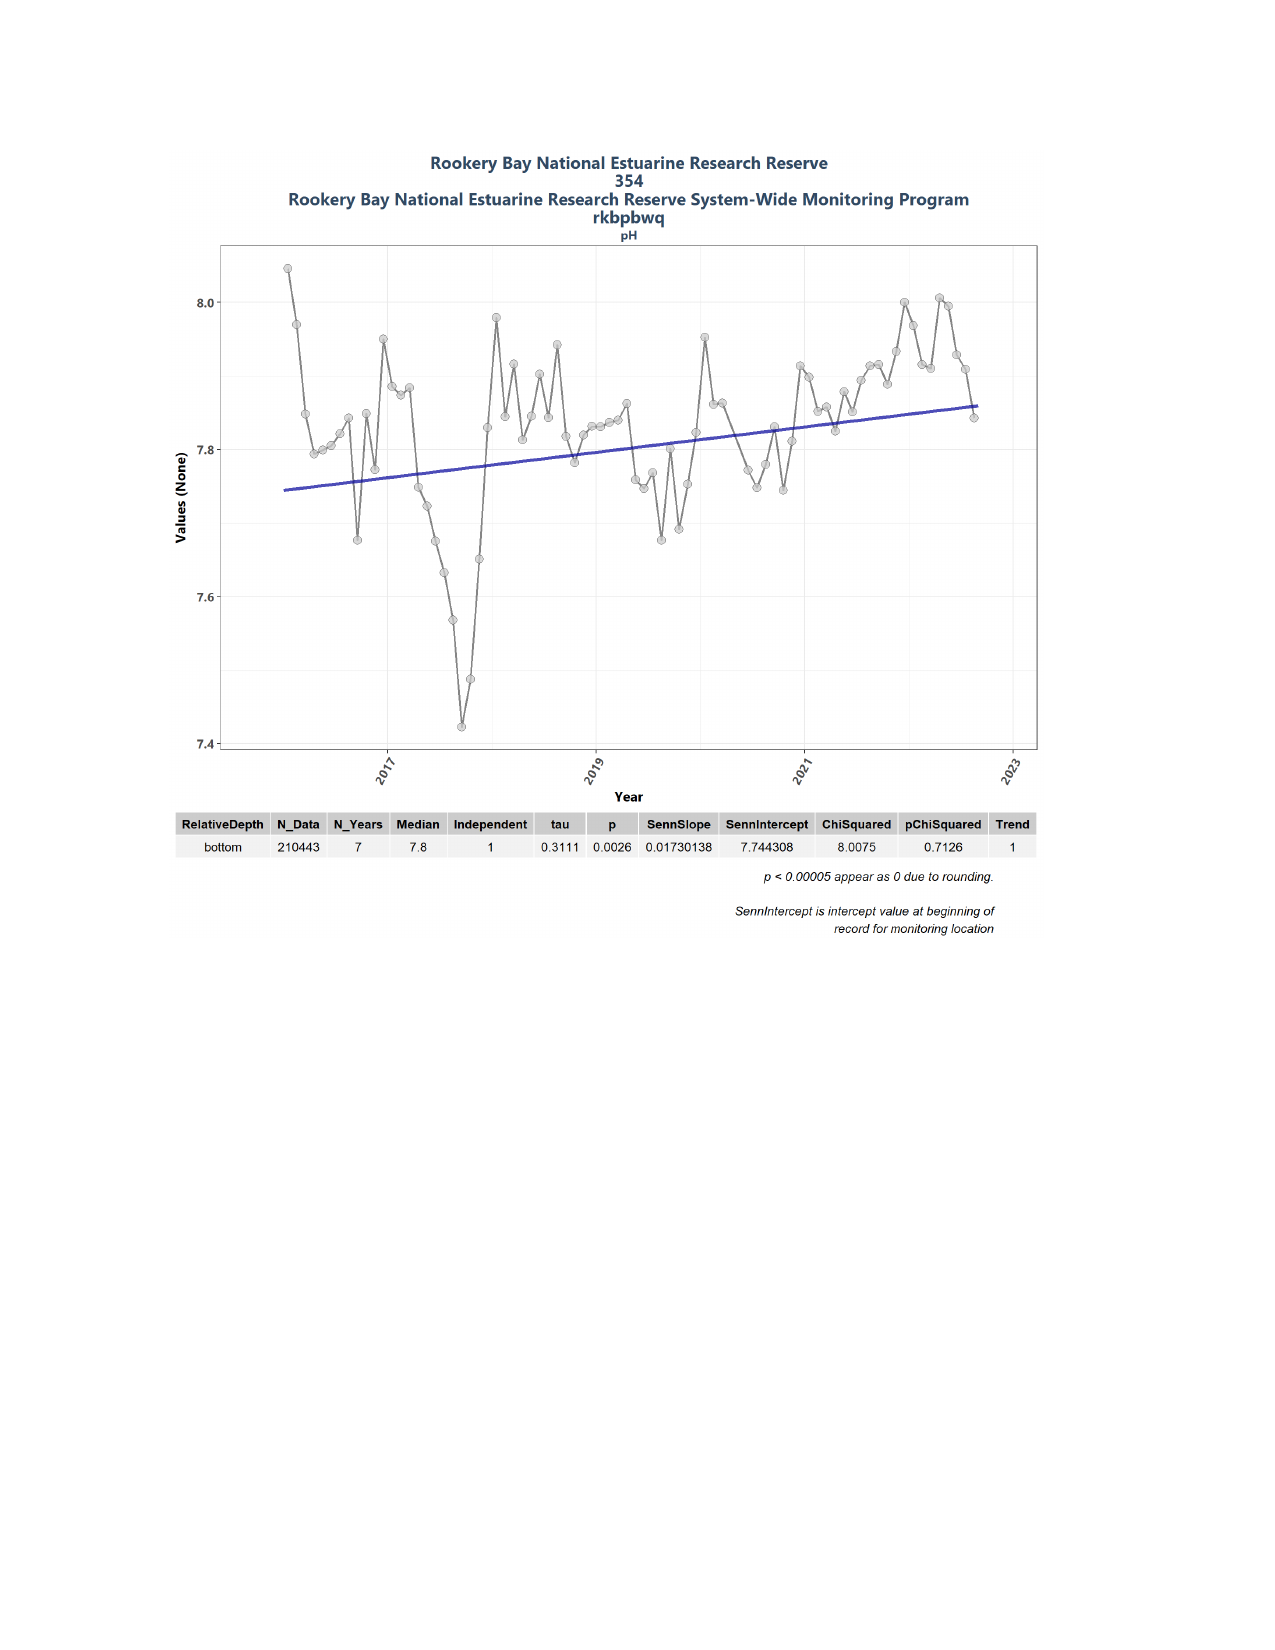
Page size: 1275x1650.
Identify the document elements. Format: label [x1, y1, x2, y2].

picture [168, 150, 1044, 938]
